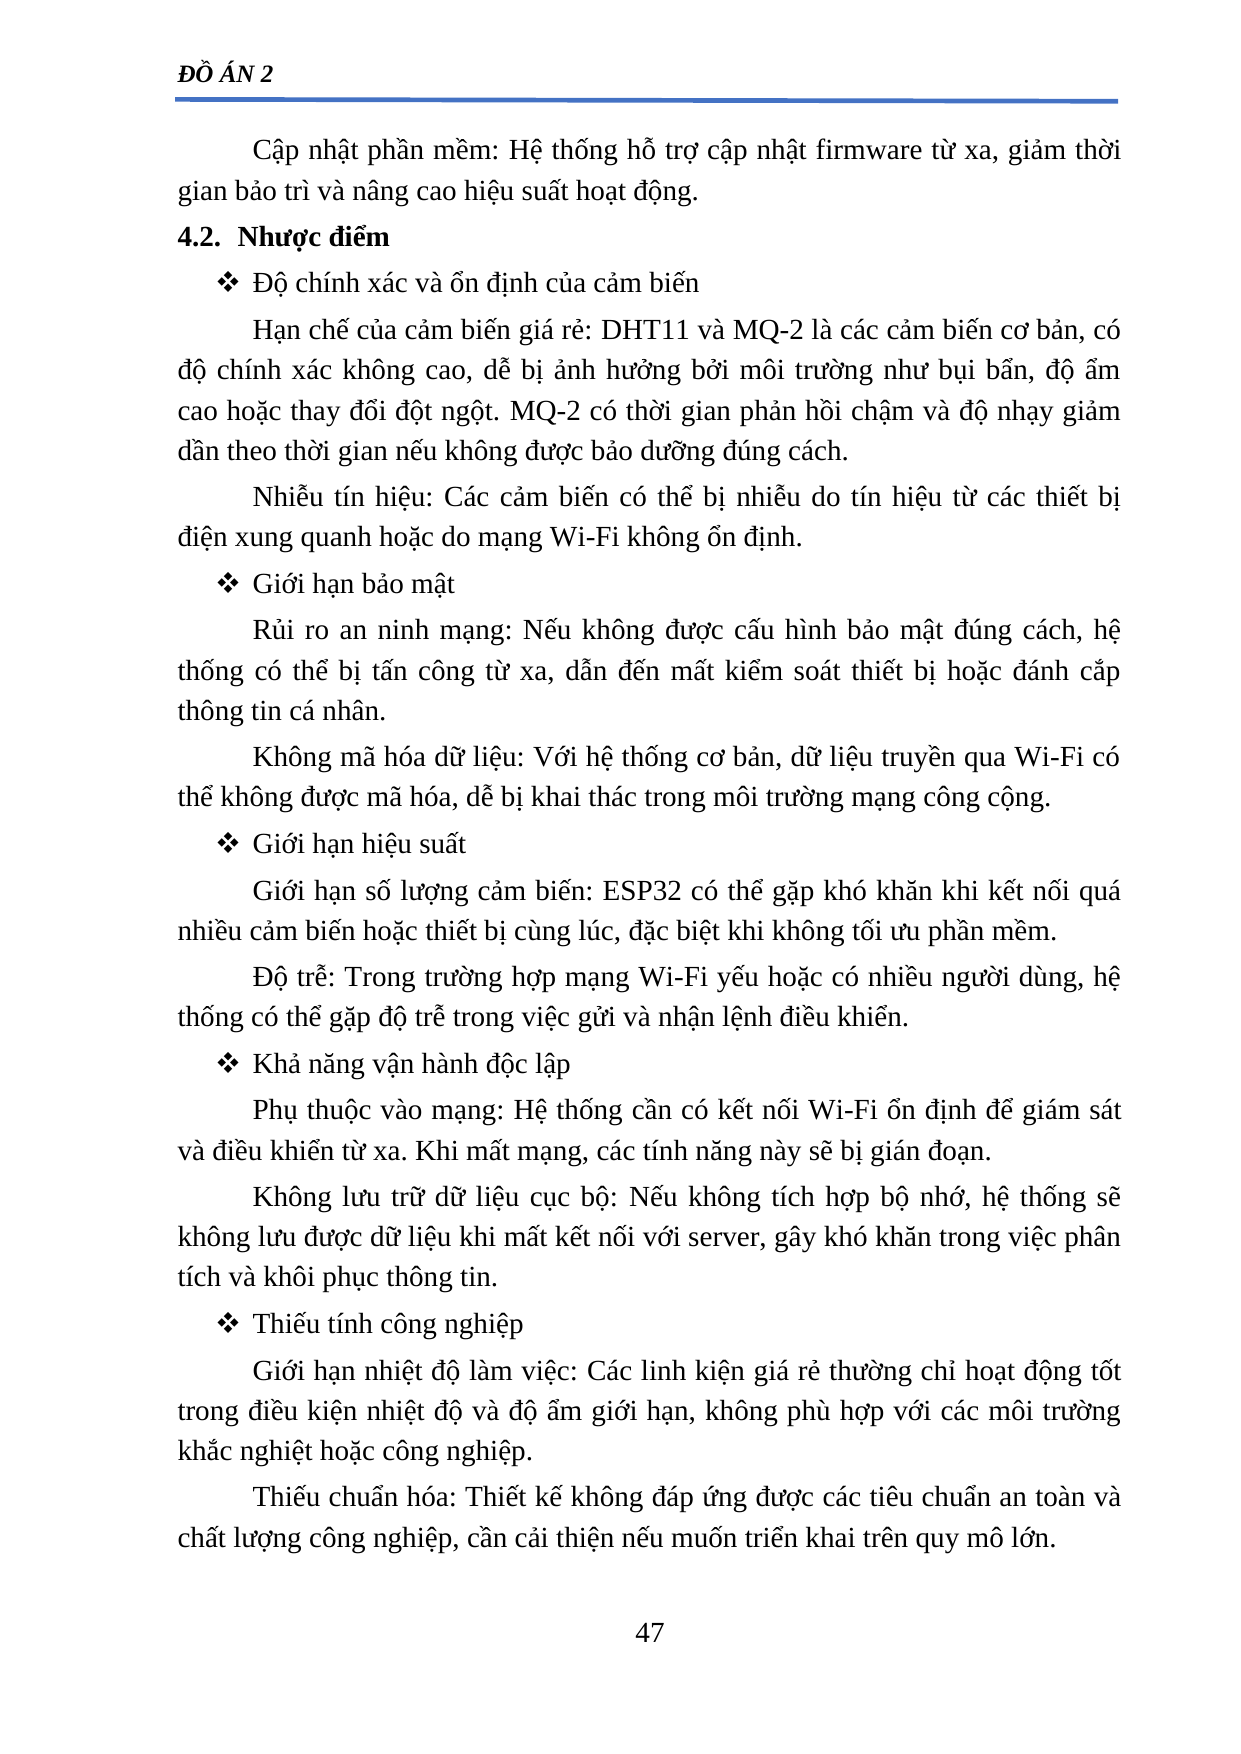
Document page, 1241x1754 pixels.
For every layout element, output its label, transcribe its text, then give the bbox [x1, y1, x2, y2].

list Thiếu tính công nghiệp [215, 1306, 1122, 1340]
subtitle Nhược điểm [177, 219, 1122, 253]
text Hạn chế của cảm biến giá rẻ: DHT11 và MQ-2 là các cảm biến cơ bản, có độ chính xác không cao, dễ bị ảnh hưởng bởi môi trường như bụi bẩn, độ ẩm cao hoặc thay đổi đột ngột. MQ-2 có thời gian phản hồi chậm và độ nhạy giảm dần theo thời gian nếu không được bảo dưỡng đúng cách. [177, 312, 1122, 466]
text Độ trễ: Trong trường hợp mạng Wi-Fi yếu hoặc có nhiều người dùng, hệ thống có thể gặp độ trễ trong việc gửi và nhận lệnh điều khiển. [177, 959, 1122, 1033]
text Thiếu chuẩn hóa: Thiết kế không đáp ứng được các tiêu chuẩn an toàn và chất lượng công nghiệp, cần cải thiện nếu muốn triển khai trên quy mô lớn. [177, 1479, 1122, 1553]
text Rủi ro an ninh mạng: Nếu không được cấu hình bảo mật đúng cách, hệ thống có thể bị tấn công từ xa, dẫn đến mất kiểm soát thiết bị hoặc đánh cắp thông tin cá nhân. [177, 612, 1122, 726]
list Giới hạn bảo mật [215, 566, 1122, 599]
text Nhiễu tín hiệu: Các cảm biến có thể bị nhiễu do tín hiệu từ các thiết bị điện xung quanh hoặc do mạng Wi-Fi không ổn định. [177, 479, 1122, 553]
list Khả năng vận hành độc lập [215, 1046, 1122, 1079]
text Không mã hóa dữ liệu: Với hệ thống cơ bản, dữ liệu truyền qua Wi-Fi có thể không được mã hóa, dễ bị khai thác trong môi trường mạng công cộng. [177, 739, 1122, 813]
text Không lưu trữ dữ liệu cục bộ: Nếu không tích hợp bộ nhớ, hệ thống sẽ không lưu được dữ liệu khi mất kết nối với server, gây khó khăn trong việc phân tích và khôi phục thông tin. [177, 1179, 1122, 1293]
text Cập nhật phần mềm: Hệ thống hỗ trợ cập nhật firmware từ xa, giảm thời gian bảo trì và nâng cao hiệu suất hoạt động. [177, 132, 1122, 206]
text Giới hạn nhiệt độ làm việc: Các linh kiện giá rẻ thường chỉ hoạt động tốt trong điều kiện nhiệt độ và độ ẩm giới hạn, không phù hợp với các môi trường khắc nghiệt hoặc công nghiệp. [177, 1353, 1122, 1467]
text Giới hạn số lượng cảm biến: ESP32 có thể gặp khó khăn khi kết nối quá nhiều cảm biến hoặc thiết bị cùng lúc, đặc biệt khi không tối ưu phần mềm. [177, 873, 1122, 946]
list Độ chính xác và ổn định của cảm biến [215, 266, 1122, 299]
text Phụ thuộc vào mạng: Hệ thống cần có kết nối Wi-Fi ổn định để giám sát và điều khiển từ xa. Khi mất mạng, các tính năng này sẽ bị gián đoạn. [177, 1092, 1122, 1166]
list Giới hạn hiệu suất [215, 826, 1122, 860]
